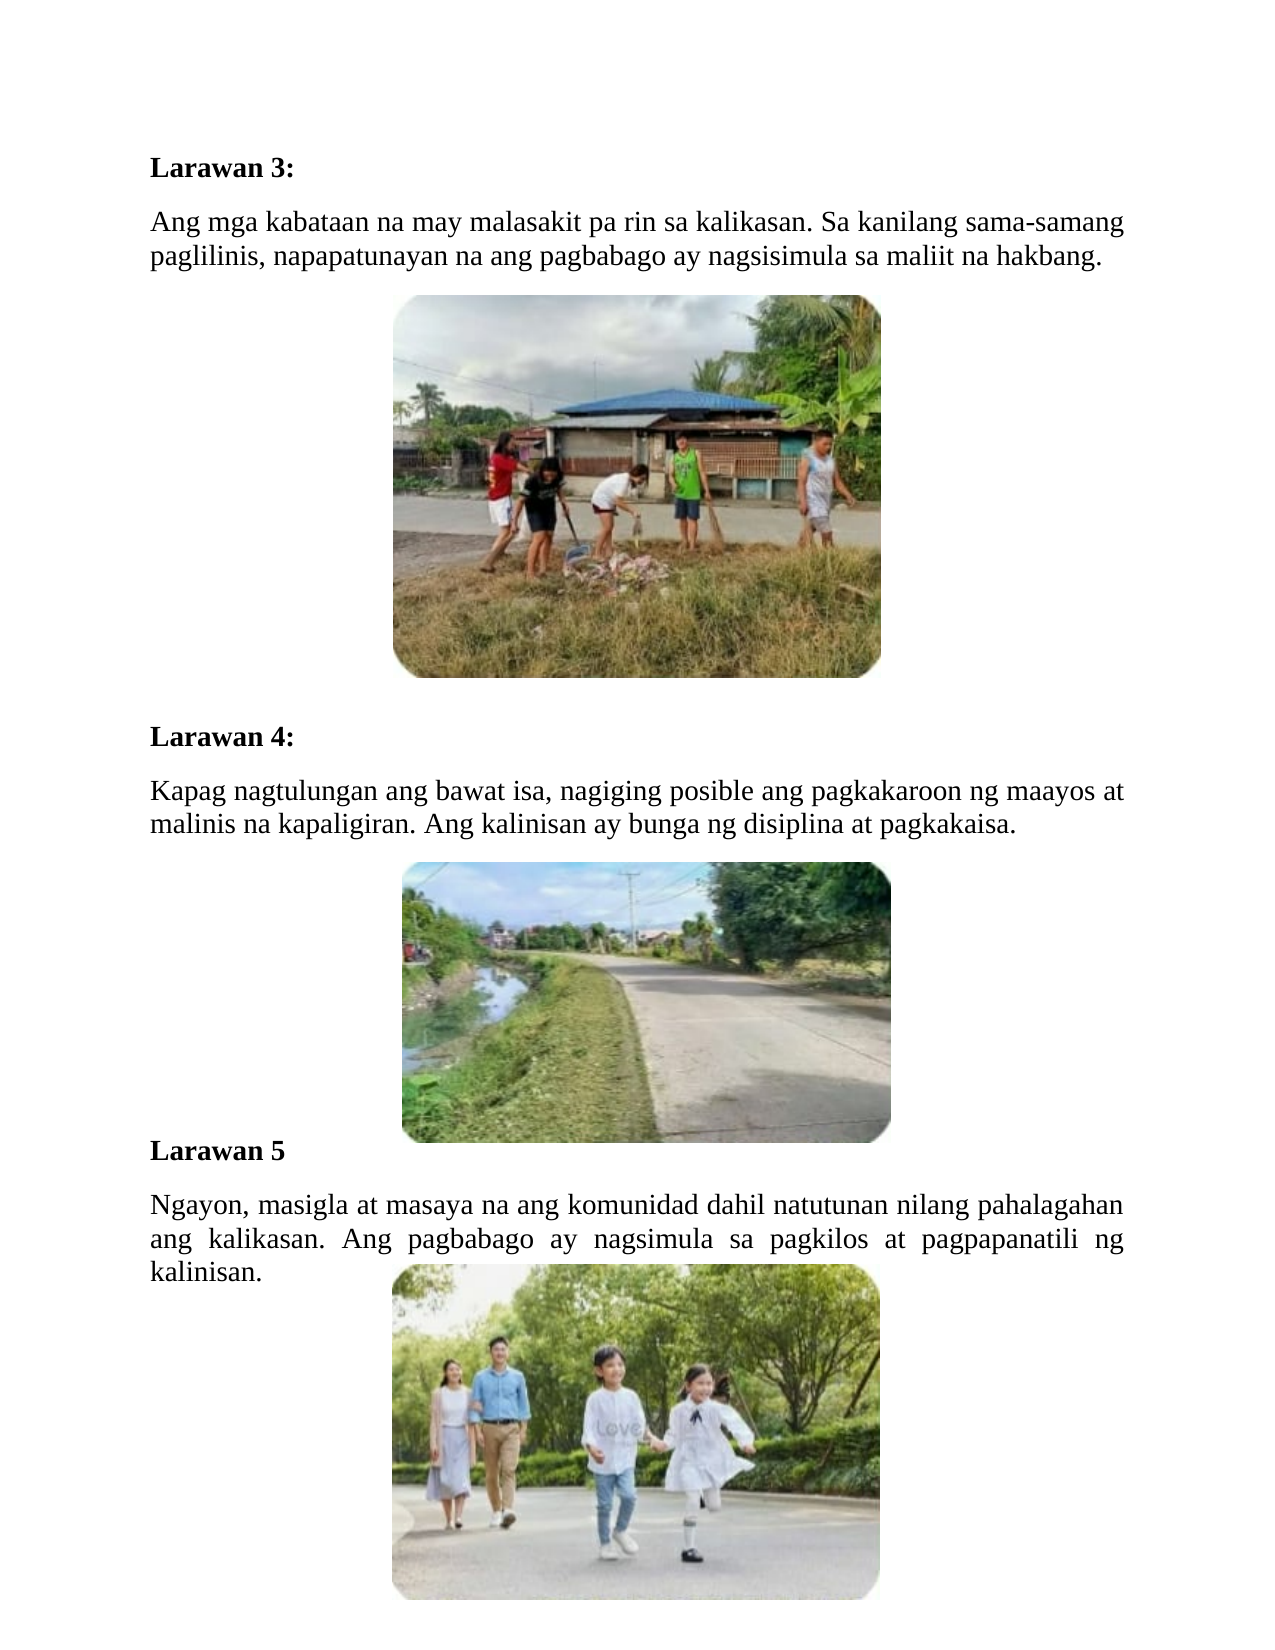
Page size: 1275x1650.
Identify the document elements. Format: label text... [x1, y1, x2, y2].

text Larawan 3: [150, 150, 1125, 183]
picture [392, 1288, 880, 1600]
text Larawan 4: [150, 719, 1125, 752]
text Ngayon, masigla at masaya na ang komunidad dahil natutunan nilang pahalagahan ang kalikasan. Ang pagbabago ay nagsimula sa pagkilos at pagpapanatili ng kalinisan. [150, 1187, 1125, 1288]
text Kapag nagtulungan ang bawat isa, nagiging posible ang pagkakaroon ng maayos at malinis na kapaligiran. Ang kalinisan ay bunga ng disiplina at pagkakaisa. [150, 773, 1125, 840]
text Ang mga kabataan na may malasakit pa rin sa kalikasan. Sa kanilang sama-samang paglilinis, napapatunayan na ang pagbabago ay nagsisimula sa maliit na hakbang. [150, 204, 1125, 271]
picture [402, 862, 891, 1133]
text Larawan 5 [150, 1133, 1125, 1166]
picture [393, 295, 881, 678]
